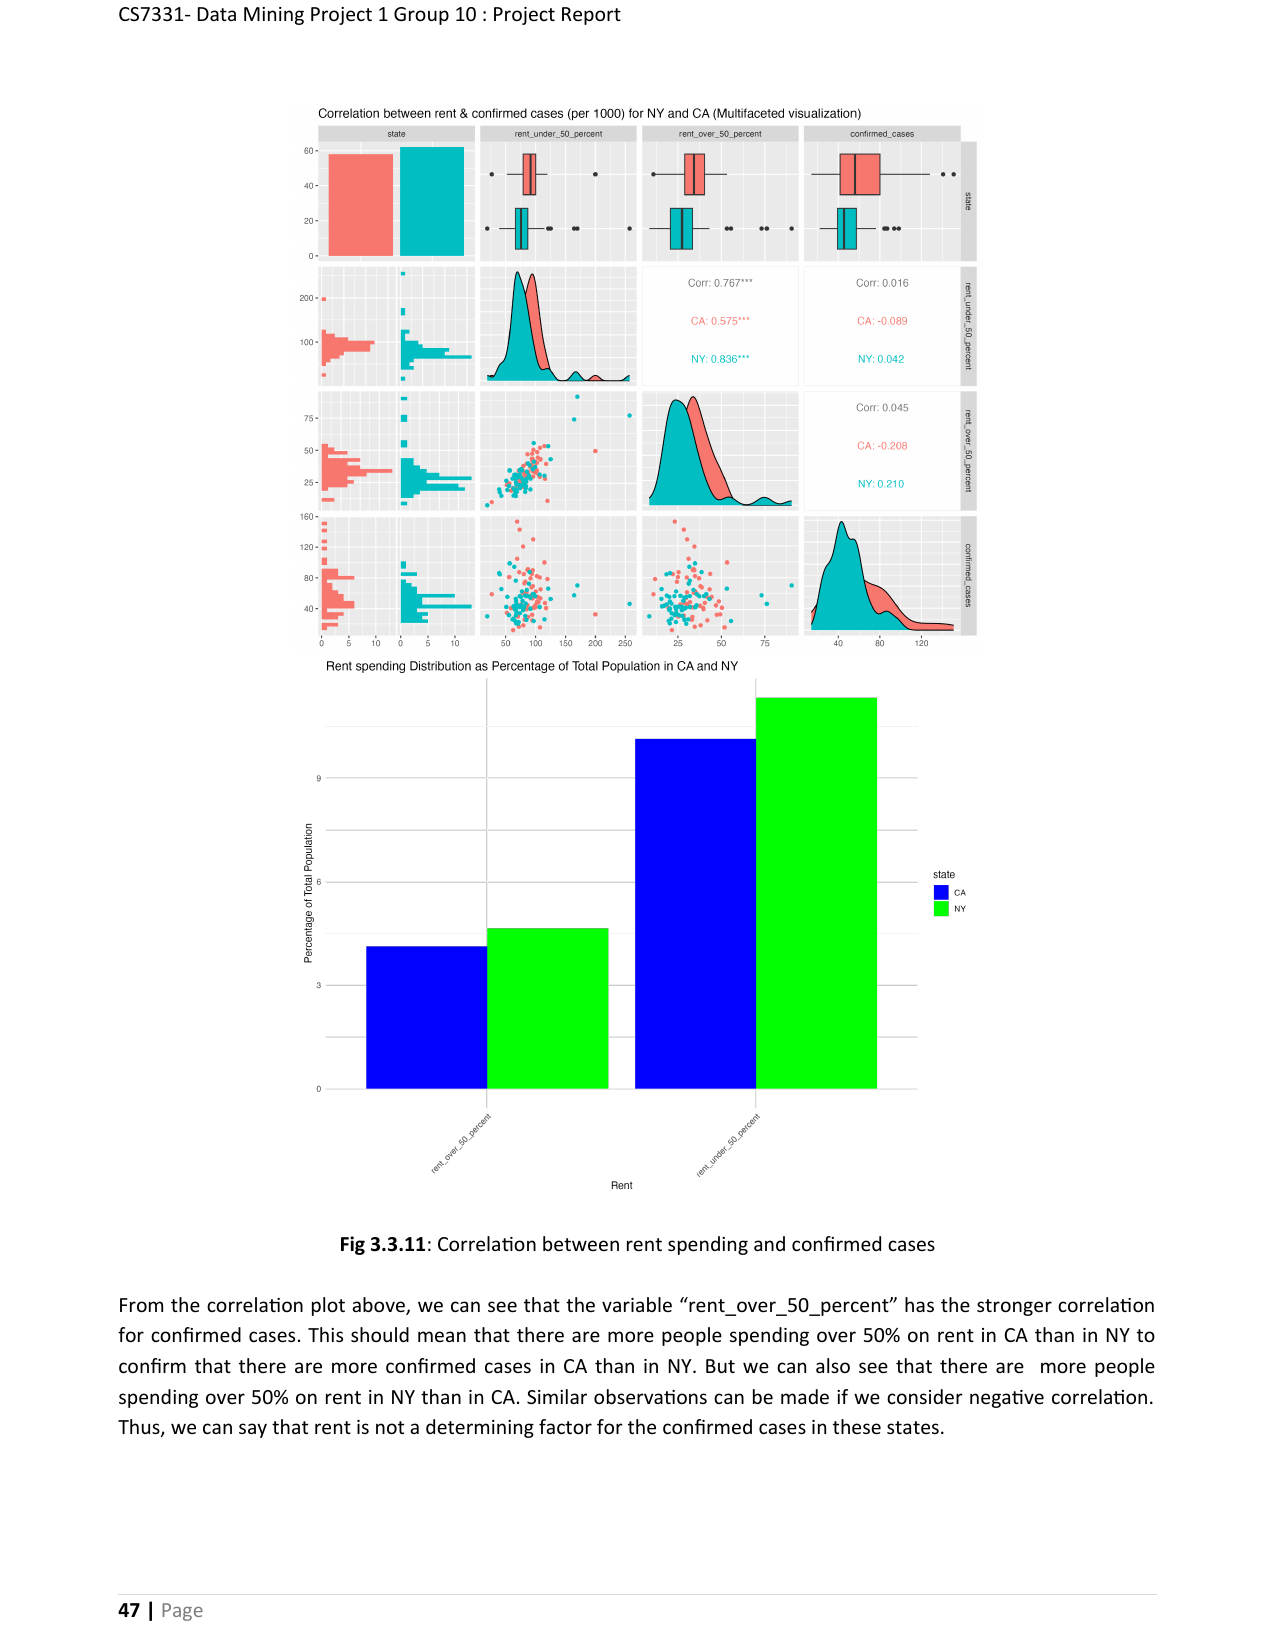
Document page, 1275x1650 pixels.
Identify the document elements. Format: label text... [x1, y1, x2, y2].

text Fig 3.3.11: Correlation between rent spending and confirmed cases [118, 1230, 1157, 1256]
picture [299, 656, 976, 1196]
picture [294, 103, 982, 653]
text From the correlation plot above, we can see that the variable “rent_over_50_percent” has the stronger correlation for confirmed cases. This should mean that there are more people spending over 50% on rent in CA than in NY to confirm that there are more confirmed cases in CA than in NY. But we can also see that there are more people spending over 50% on rent in NY than in CA. Similar observations can be made if we consider negative correlation. Thus, we can say that rent is not a determining factor for the confirmed cases in these states. [118, 1291, 1157, 1440]
